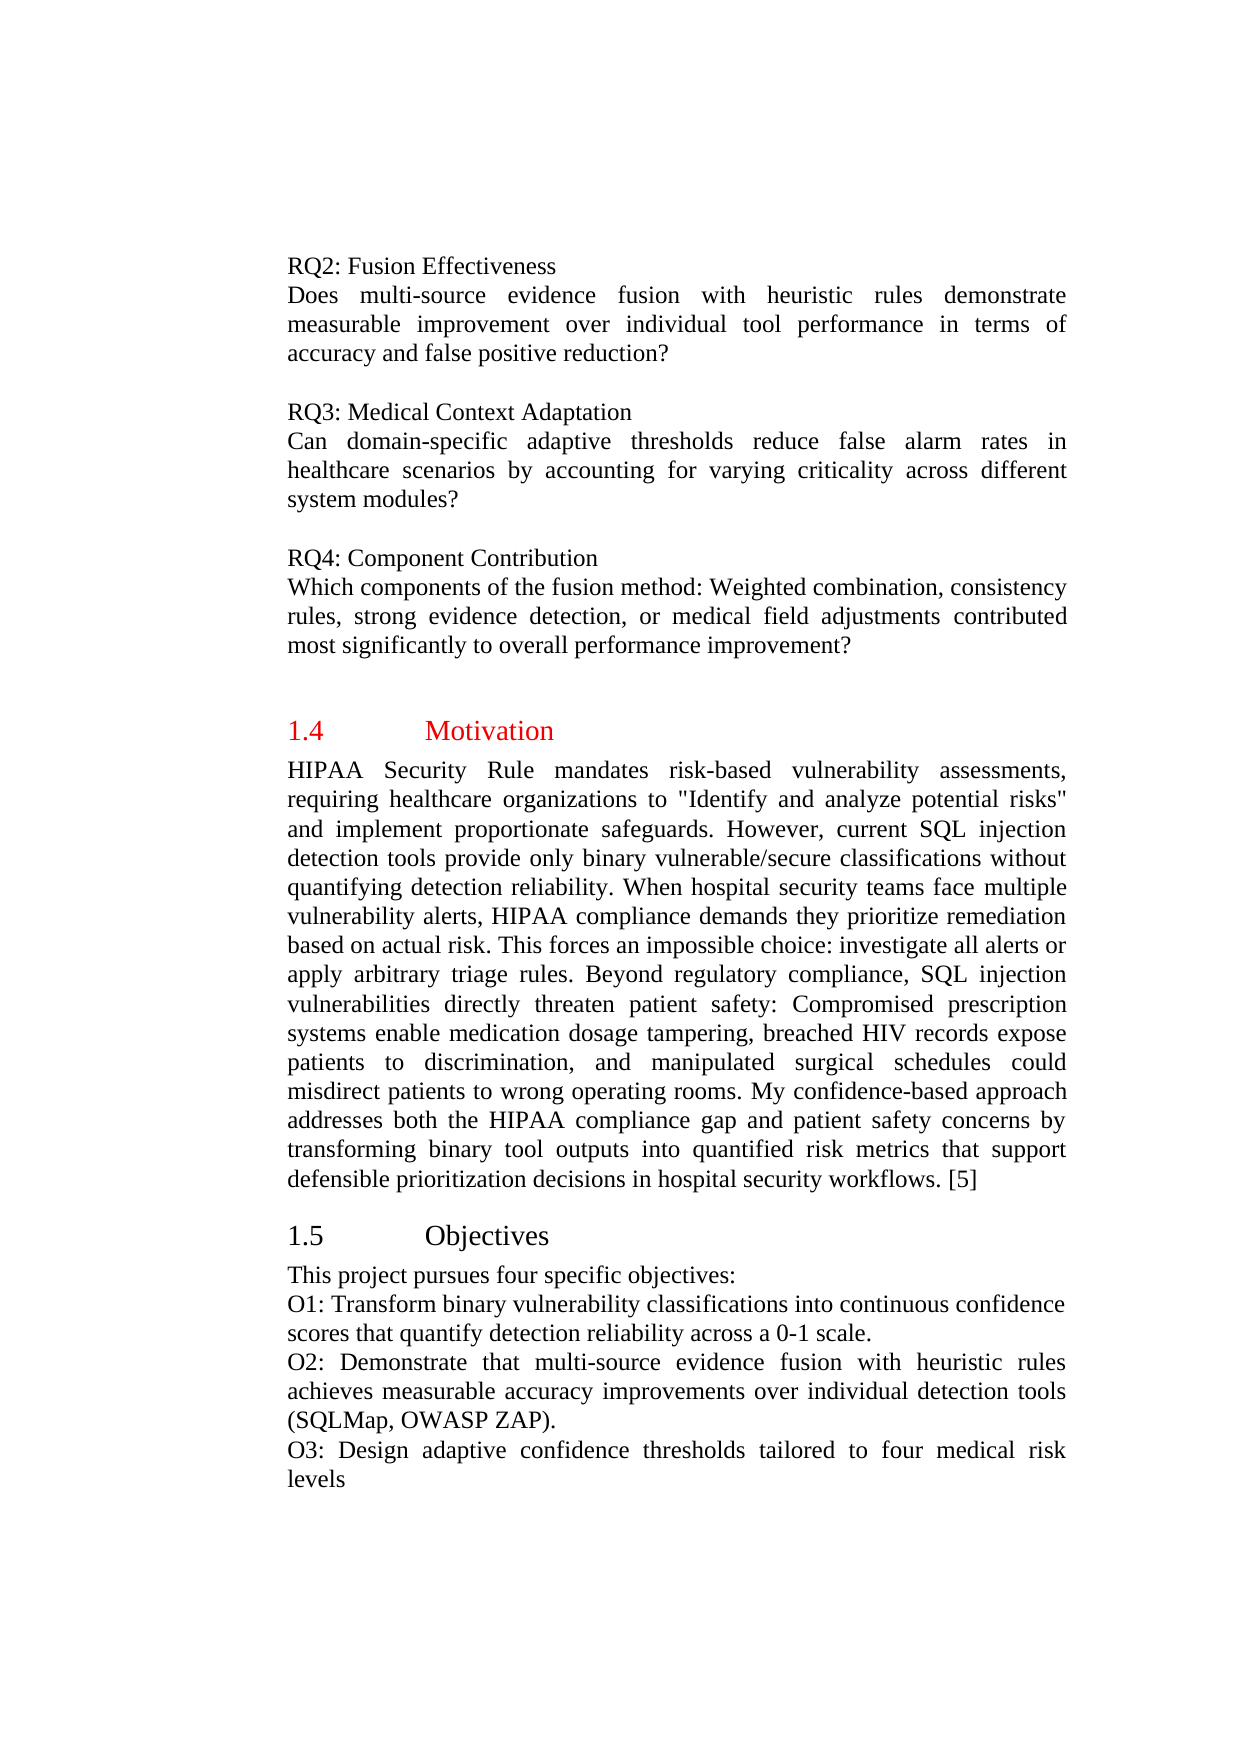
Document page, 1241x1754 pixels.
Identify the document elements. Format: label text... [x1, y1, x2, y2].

text RQ3: Medical Context Adaptation [287, 397, 1067, 426]
text O2: Demonstrate that multi-source evidence fusion with heuristic rules achieves measurable accuracy improvements over individual detection tools (SQLMap, OWASP ZAP). [287, 1347, 1067, 1435]
text This project pursues four specific objectives: [287, 1260, 1067, 1289]
text scores that quantify detection reliability across a 0-1 scale. [287, 1318, 1067, 1347]
text HIPAA Security Rule mandates risk-based vulnerability assessments, requiring healthcare organizations to "Identify and analyze potential risks" and implement proportionate safeguards. However, current SQL injection detection tools provide only binary vulnerable/secure classifications without quantifying detection reliability. When hospital security teams face multiple vulnerability alerts, HIPAA compliance demands they prioritize remediation based on actual risk. This forces an impossible choice: investigate all alerts or apply arbitrary triage rules. Beyond regulatory compliance, SQL injection vulnerabilities directly threaten patient safety: Compromised prescription systems enable medication dosage tampering, breached HIV records expose patients to discrimination, and manipulated surgical schedules could misdirect patients to wrong operating rooms. My confidence-based approach addresses both the HIPAA compliance gap and patient safety concerns by transforming binary tool outputs into quantified risk metrics that support defensible prioritization decisions in hospital security workflows. [5] [287, 755, 1067, 1193]
text RQ2: Fusion Effectiveness [287, 251, 1067, 280]
subtitle 1.4 Motivation [287, 713, 1067, 747]
text Can domain-specific adaptive thresholds reduce false alarm rates in healthcare scenarios by accounting for varying criticality across different system modules? [287, 426, 1067, 513]
subtitle 1.5 Objectives [287, 1218, 1067, 1251]
text O1: Transform binary vulnerability classifications into continuous confidence [287, 1289, 1067, 1318]
text Which components of the fusion method: Weighted combination, consistency rules, strong evidence detection, or medical field adjustments contributed most significantly to overall performance improvement? [287, 572, 1067, 659]
text O3: Design adaptive confidence thresholds tailored to four medical risk levels [287, 1435, 1067, 1493]
text Does multi-source evidence fusion with heuristic rules demonstrate measurable improvement over individual tool performance in terms of accuracy and false positive reduction? [287, 280, 1067, 368]
text RQ4: Component Contribution [287, 543, 1067, 572]
